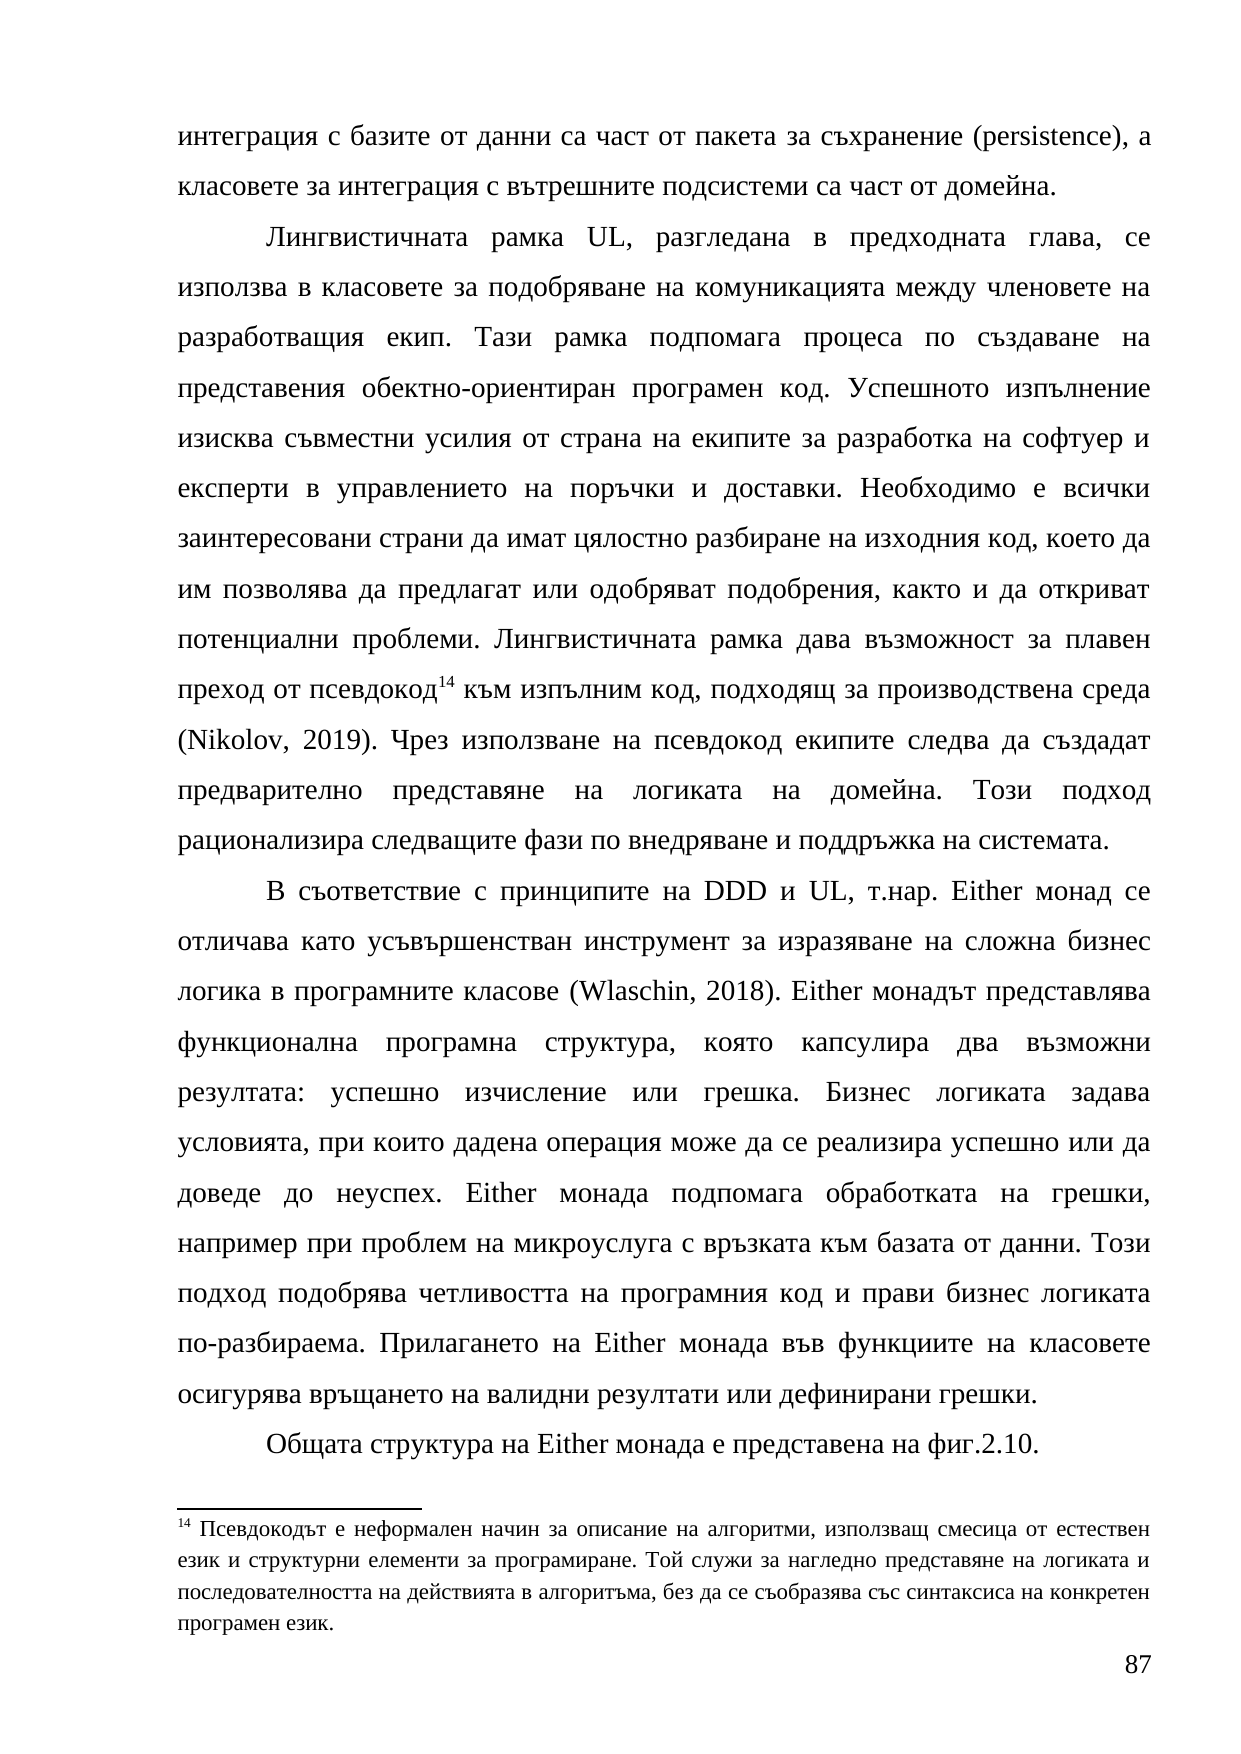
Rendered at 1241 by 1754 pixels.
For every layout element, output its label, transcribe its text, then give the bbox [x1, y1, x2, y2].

text В съответствие с принципите на DDD и UL, т.нар. Either монад се отличава като усъвършенстван инструмент за изразяване на сложна бизнес логика в програмните класове (Wlaschin, 2018). Either монадът представлява функционална програмна структура, която капсулира два възможни резултата: успешно изчисление или грешка. Бизнес логиката задава условията, при които дадена операция може да се реализира успешно или да доведе до неуспех. Either монада подпомага обработката на грешки, например при проблем на микроуслуга с връзката към базата от данни. Този подход подобрява четливостта на програмния код и прави бизнес логиката по-разбираема. Прилагането на Either монада във функциите на класовете осигурява връщането на валидни резултати или дефинирани грешки. [177, 873, 1152, 1409]
text Лингвистичната рамка UL, разгледана в предходната глава, се използва в класовете за подобряване на комуникацията между членовете на разработващия екип. Тази рамка подпомага процеса по създаване на представения обектно-ориентиран програмен код. Успешното изпълнение изисква съвместни усилия от страна на екипите за разработка на софтуер и експерти в управлението на поръчки и доставки. Необходимо е всички заинтересовани страни да имат цялостно разбиране на изходния код, което да им позволява да предлагат или одобряват подобрения, както и да откриват потенциални проблеми. Лингвистичната рамка дава възможност за плавен преход от псевдокод към изпълним код, подходящ за производствена среда (Nikolov, 2019). Чрез използване на псевдокод екипите следва да създадат предварително представяне на логиката на домейна. Този подход рационализира следващите фази по внедряване и поддръжка на системата. [177, 219, 1152, 856]
text Общата структура на Either монада е представена на фиг.2.10. [177, 1426, 1152, 1460]
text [177, 118, 1152, 202]
